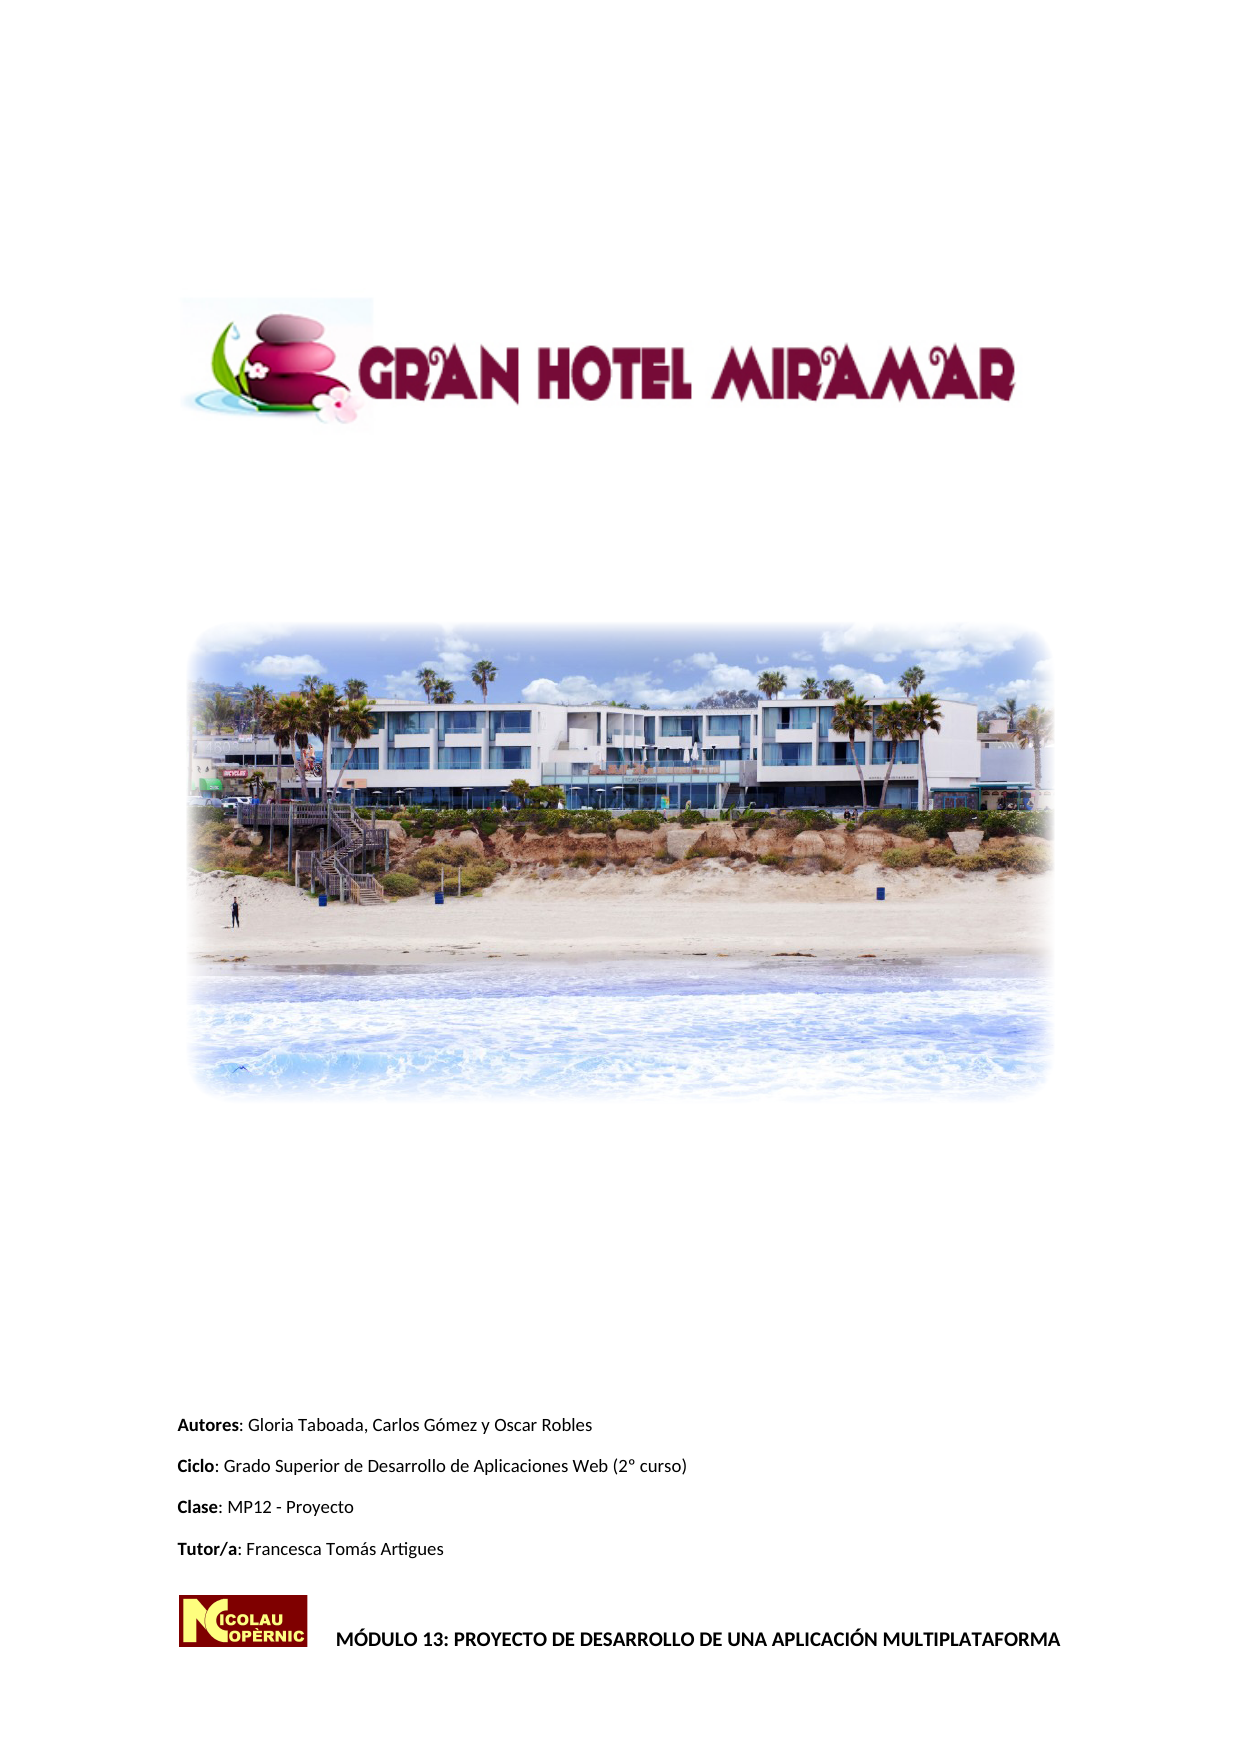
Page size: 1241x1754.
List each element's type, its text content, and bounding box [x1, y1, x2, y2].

text Tutor/a: Francesca Tomás Artigues [177, 1537, 1063, 1560]
text Ciclo: Grado Superior de Desarrollo de Aplicaciones Web (2º curso) [177, 1454, 1063, 1477]
text Autores: Gloria Taboada, Carlos Gómez y Oscar Robles [177, 1413, 1063, 1436]
picture [177, 288, 1058, 454]
picture [177, 613, 1064, 1113]
text Clase: MP12 - Proyecto [177, 1496, 1063, 1518]
